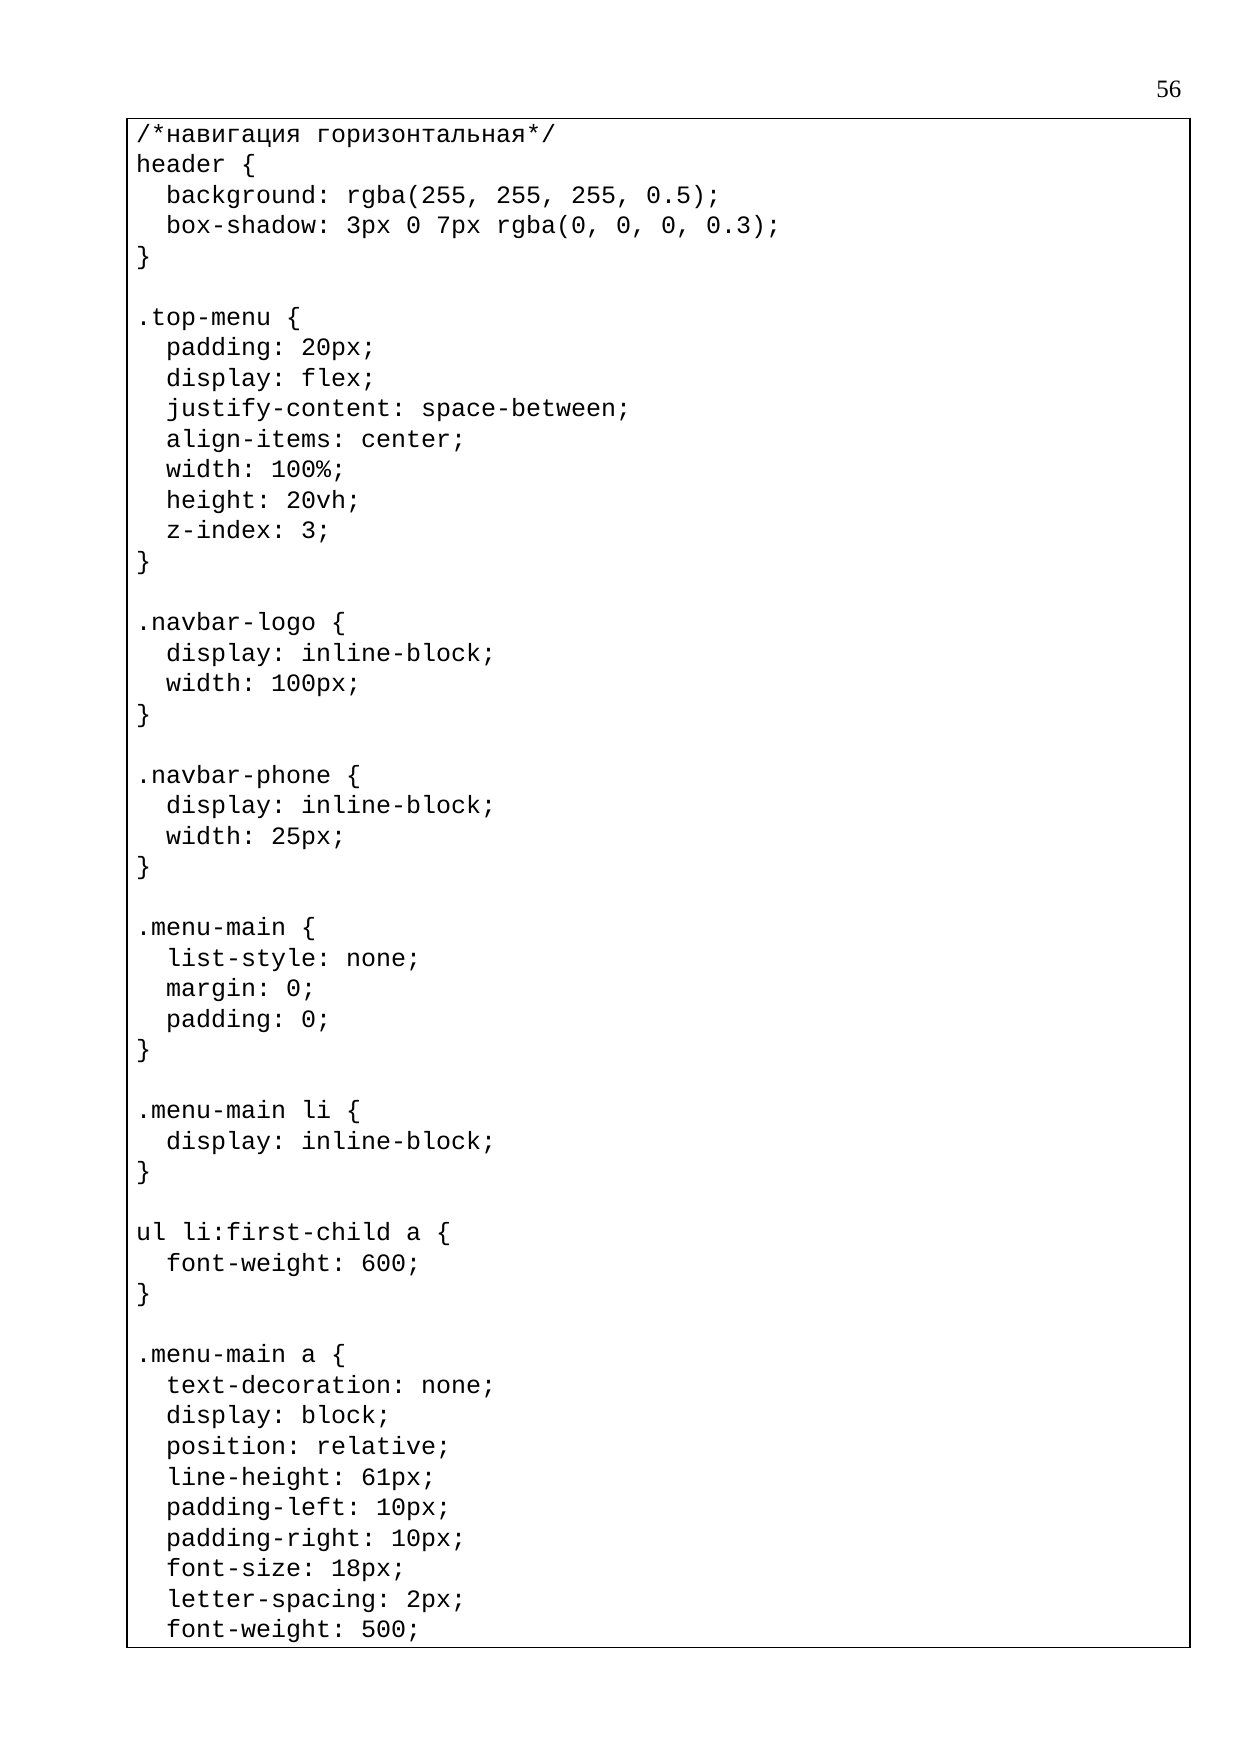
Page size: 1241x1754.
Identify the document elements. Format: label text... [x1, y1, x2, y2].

text margin: 0; [128, 973, 1189, 1003]
text } [128, 1034, 1189, 1065]
text .top-menu { [128, 301, 1189, 332]
text font-weight: 600; [128, 1247, 1189, 1278]
text padding-right: 10px; [128, 1522, 1189, 1553]
text header { [128, 149, 1189, 179]
text } [128, 1156, 1189, 1187]
text z-index: 3; [128, 515, 1189, 545]
text line-height: 61px; [128, 1461, 1189, 1492]
text display: flex; [128, 362, 1189, 393]
text .menu-main li { [128, 1095, 1189, 1125]
text text-decoration: none; [128, 1369, 1189, 1400]
text width: 25px; [128, 820, 1189, 851]
text display: block; [128, 1400, 1189, 1431]
text } [128, 1278, 1189, 1309]
text display: inline-block; [128, 1125, 1189, 1156]
text display: inline-block; [128, 637, 1189, 667]
text display: inline-block; [128, 789, 1189, 820]
text } [128, 545, 1189, 577]
text align-items: center; [128, 423, 1189, 454]
text background: rgba(255, 255, 255, 0.5); [128, 179, 1189, 210]
text width: 100px; [128, 667, 1189, 698]
text width: 100%; [128, 454, 1189, 484]
text padding-left: 10px; [128, 1492, 1189, 1522]
text box-shadow: 3px 0 7px rgba(0, 0, 0, 0.3); [128, 210, 1189, 240]
text } [128, 240, 1189, 272]
text justify-content: space-between; [128, 393, 1189, 423]
text ul li:first-child a { [128, 1217, 1189, 1247]
text font-size: 18px; [128, 1553, 1189, 1583]
text /*навигация горизонтальная*/ [128, 119, 1189, 149]
text padding: 0; [128, 1003, 1189, 1034]
text height: 20vh; [128, 484, 1189, 515]
text position: relative; [128, 1431, 1189, 1461]
text } [128, 851, 1189, 882]
text .menu-main { [128, 912, 1189, 942]
text .navbar-phone { [128, 759, 1189, 789]
text .navbar-logo { [128, 606, 1189, 637]
text list-style: none; [128, 942, 1189, 973]
text font-weight: 500; [128, 1614, 1189, 1647]
text } [128, 698, 1189, 729]
text padding: 20px; [128, 332, 1189, 362]
text .menu-main a { [128, 1339, 1189, 1369]
text letter-spacing: 2px; [128, 1583, 1189, 1614]
